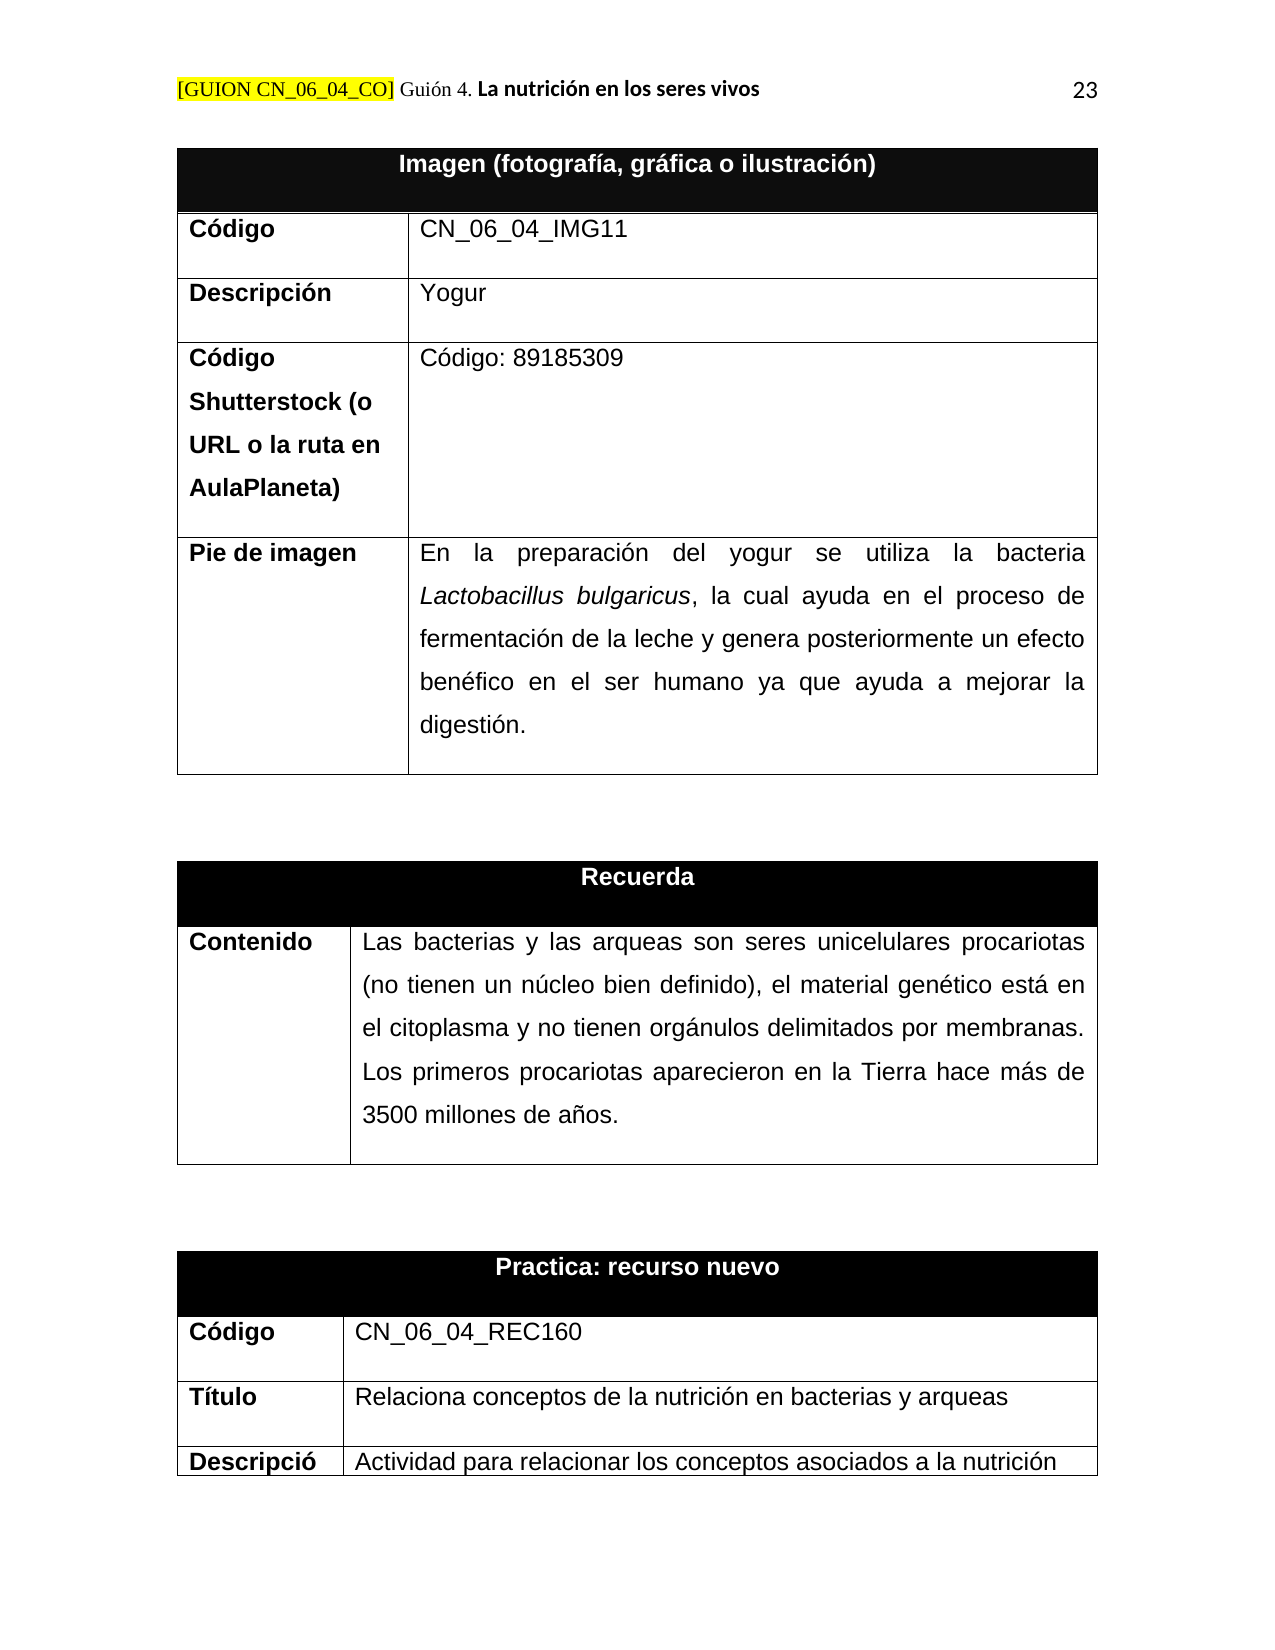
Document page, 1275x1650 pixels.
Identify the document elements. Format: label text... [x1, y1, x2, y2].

table_cell Código: 89185309 [409, 343, 1097, 537]
table_cell Yogur [409, 279, 1097, 342]
table_cell Código [178, 214, 408, 277]
table_header Practica: recurso nuevo [178, 1252, 1097, 1316]
table_cell Título [178, 1382, 343, 1446]
table_cell Contenido [178, 927, 350, 1163]
table_cell Descripción [178, 1447, 343, 1475]
table_cell CN_06_04_IMG11 [409, 214, 1097, 277]
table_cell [344, 1447, 1097, 1475]
table_header Imagen (fotografía, gráfica o ilustración) [178, 149, 1097, 212]
table_cell Descripción [178, 279, 408, 342]
table_cell Relaciona conceptos de la nutrición en bacterias y arqueas [344, 1382, 1097, 1446]
table_cell Las bacterias y las arqueas son seres unicelulares procariotas (no tienen un núcleo bien definido), el material genético está en el citoplasma y no tienen orgánulos delimitados por membranas. Los primeros procariotas aparecieron en la Tierra hace más de 3500 millones de años. [351, 927, 1097, 1163]
table_header Recuerda [178, 862, 1097, 926]
table_cell Código Shutterstock (o URL o la ruta en AulaPlaneta) [178, 343, 408, 537]
table_cell CN_06_04_REC160 [344, 1317, 1097, 1381]
table_cell Código [178, 1317, 343, 1381]
table_cell Pie de imagen [178, 538, 408, 774]
table_cell En la preparación del yogur se utiliza la bacteria Lactobacillus bulgaricus, la cual ayuda en el proceso de fermentación de la leche y genera posteriormente un efecto benéfico en el ser humano ya que ayuda a mejorar la digestión. [409, 538, 1097, 774]
